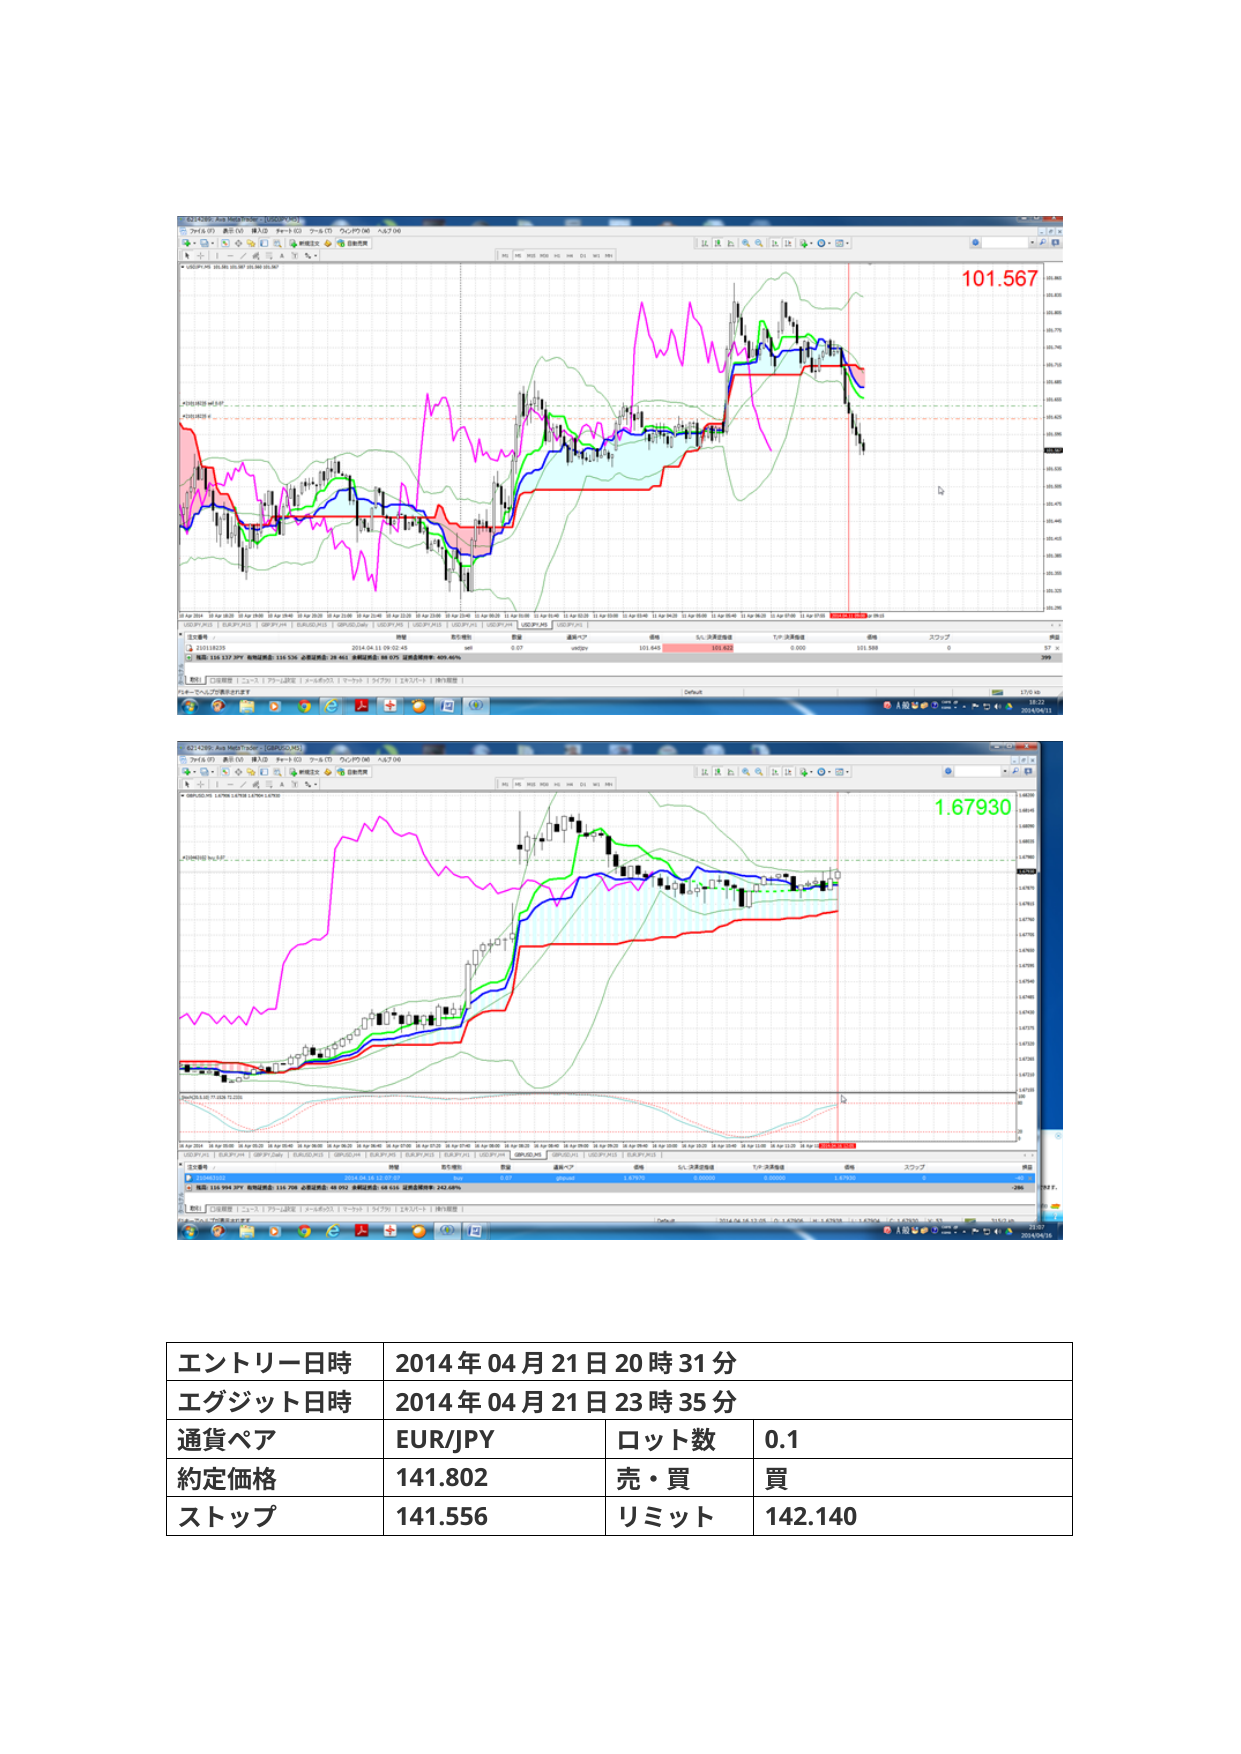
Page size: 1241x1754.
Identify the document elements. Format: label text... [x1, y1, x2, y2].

table_cell 約定価格 [167, 1459, 383, 1496]
table_cell 141.556 [384, 1497, 605, 1534]
table_cell エグジット日時 [167, 1381, 383, 1419]
table_header 2014年04月21日20時31分 [384, 1343, 1072, 1380]
table_cell 売・買 [606, 1459, 753, 1496]
table_cell 通貨ペア [167, 1420, 383, 1457]
table_cell 2014年04月21日23時35分 [384, 1381, 1072, 1419]
table_cell 142.140 [754, 1497, 1072, 1534]
table_cell ストップ [167, 1497, 383, 1534]
table_cell リミット [606, 1497, 753, 1534]
table_cell EUR/JPY [384, 1420, 605, 1457]
table_cell 0.1 [754, 1420, 1072, 1457]
picture [177, 216, 1063, 715]
table_cell 141.802 [384, 1459, 605, 1496]
table_header エントリー日時 [167, 1343, 383, 1380]
table_cell ロット数 [606, 1420, 753, 1457]
table_cell 買 [754, 1459, 1072, 1496]
picture [177, 741, 1063, 1240]
